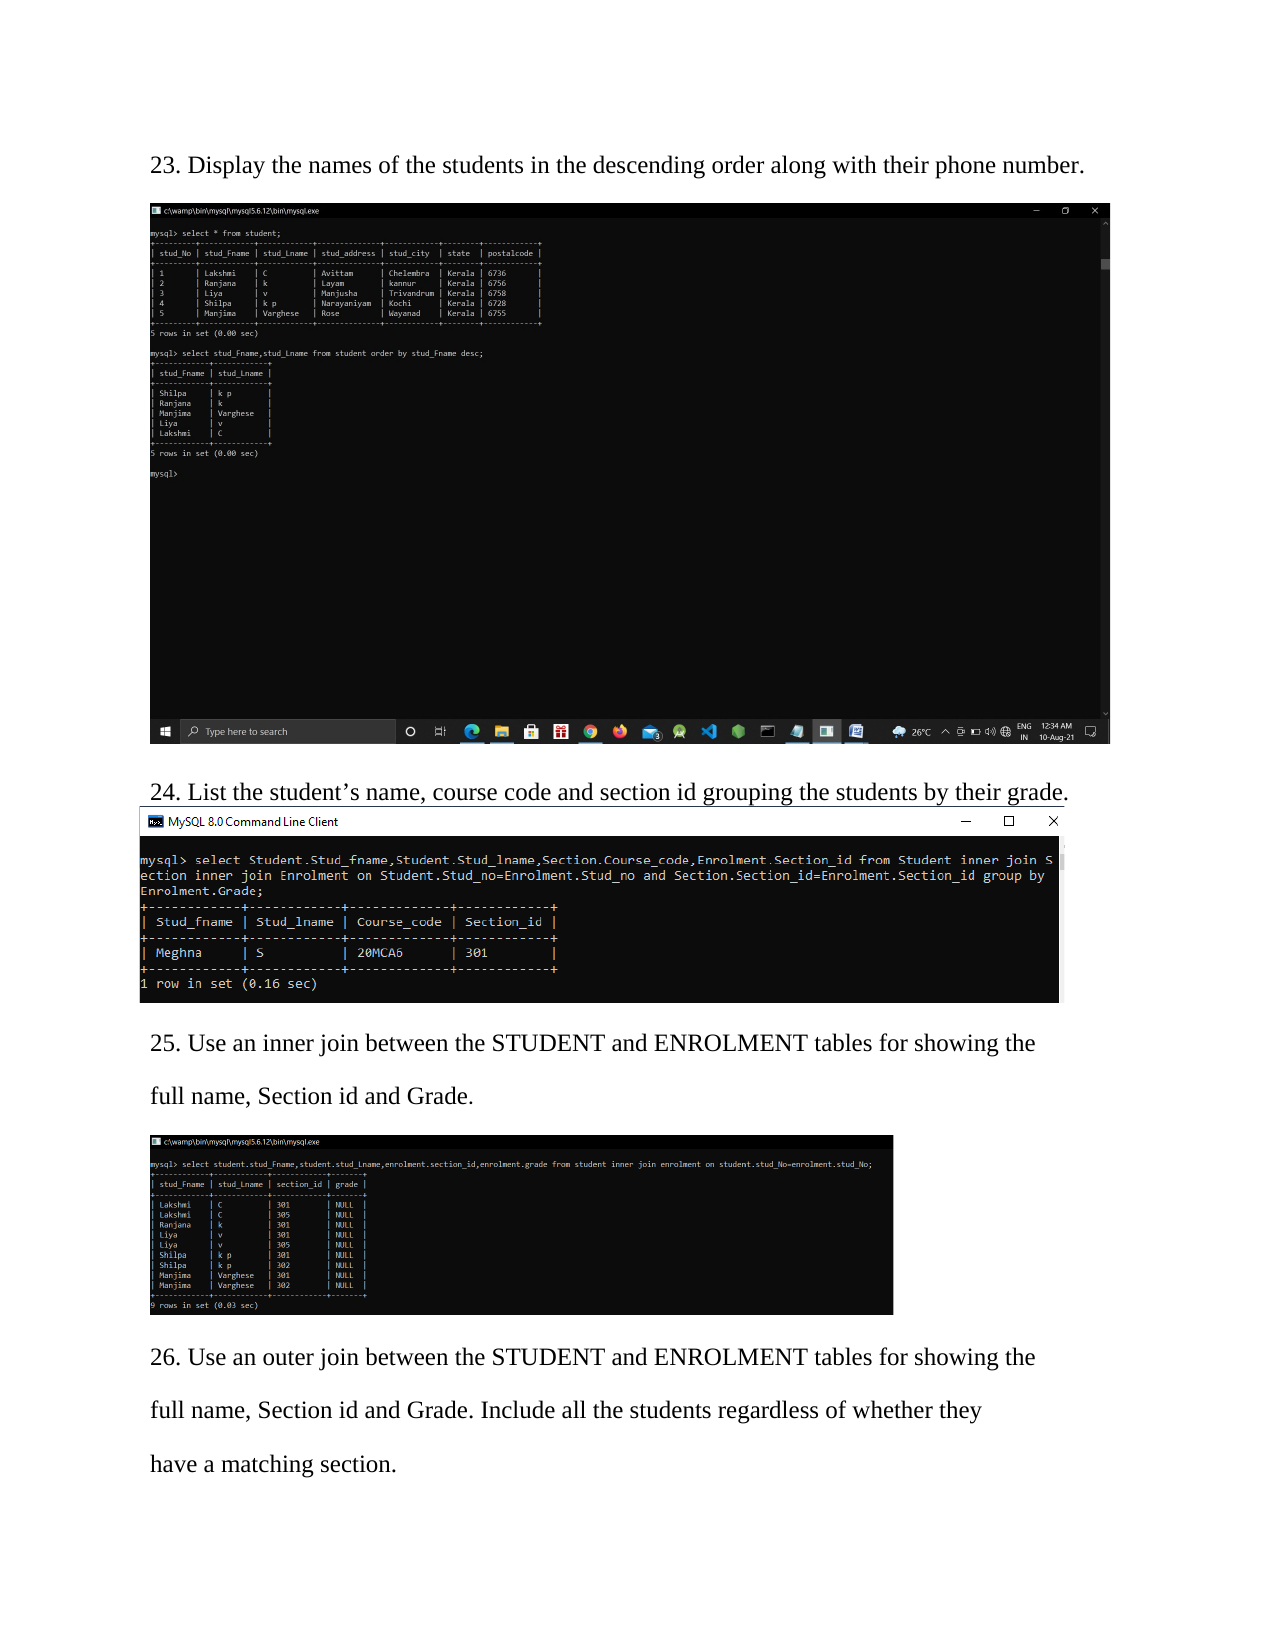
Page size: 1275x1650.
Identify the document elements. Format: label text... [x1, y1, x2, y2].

picture [150, 1135, 894, 1315]
text have a matching section. [150, 1449, 1210, 1478]
picture [150, 203, 1110, 744]
list Use an inner join between the STUDENT and ENROLMENT tables for showing the full name, Section id and Grade. [150, 1028, 1036, 1110]
list Use an outer join between the STUDENT and ENROLMENT tables for showing the full name, Section id and Grade. Include all the students regardless of whether they [150, 1342, 1036, 1424]
picture [139, 806, 1065, 1003]
list Display the names of the students in the descending order along with their phone number. [150, 150, 1210, 179]
list List the student’s name, course code and section id grouping the students by their grade. [150, 777, 1210, 806]
